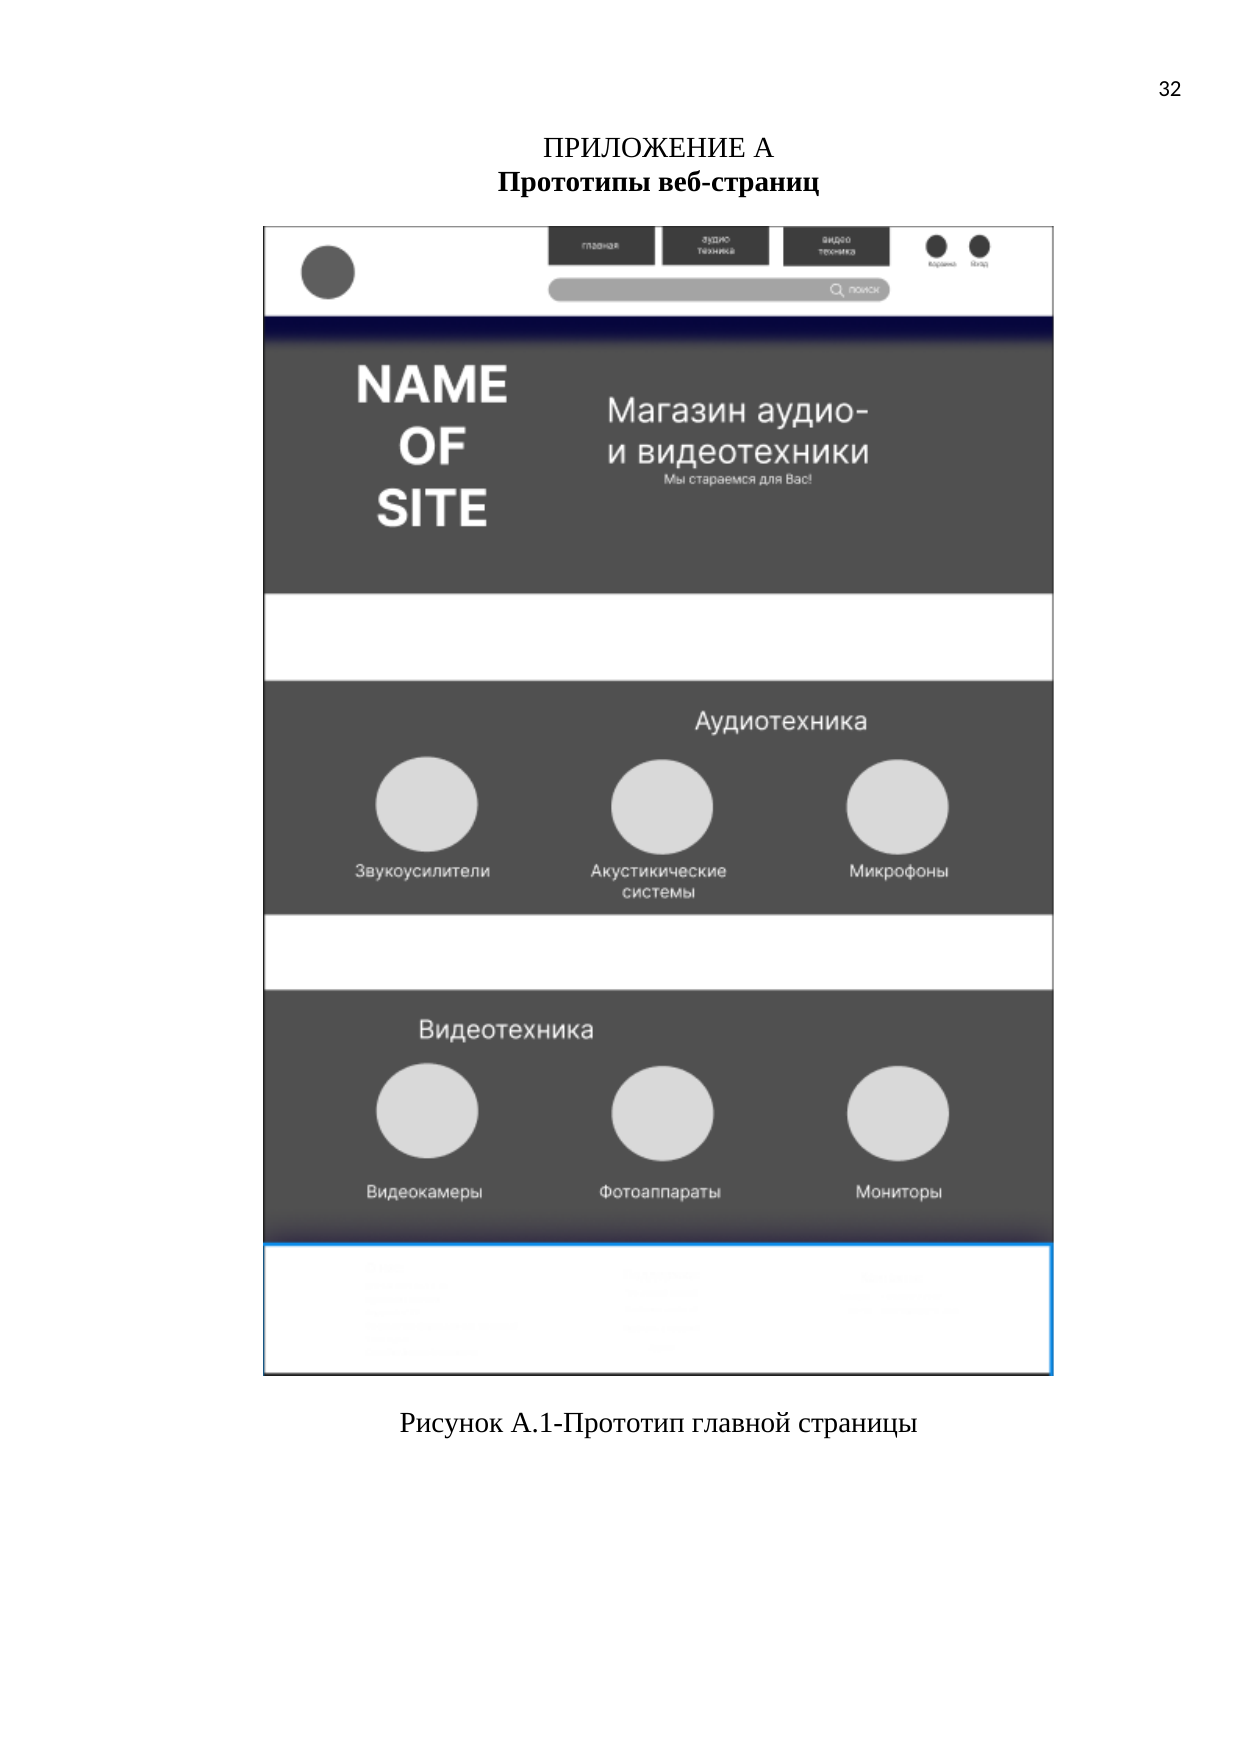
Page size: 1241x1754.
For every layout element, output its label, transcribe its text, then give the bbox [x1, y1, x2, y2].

picture [263, 226, 1054, 1376]
text Прототипы веб-страниц [136, 164, 1181, 198]
list ПРИЛОЖЕНИЕ А [136, 131, 1181, 164]
text Рисунок А.1-Прототип главной страницы [136, 1405, 1181, 1438]
